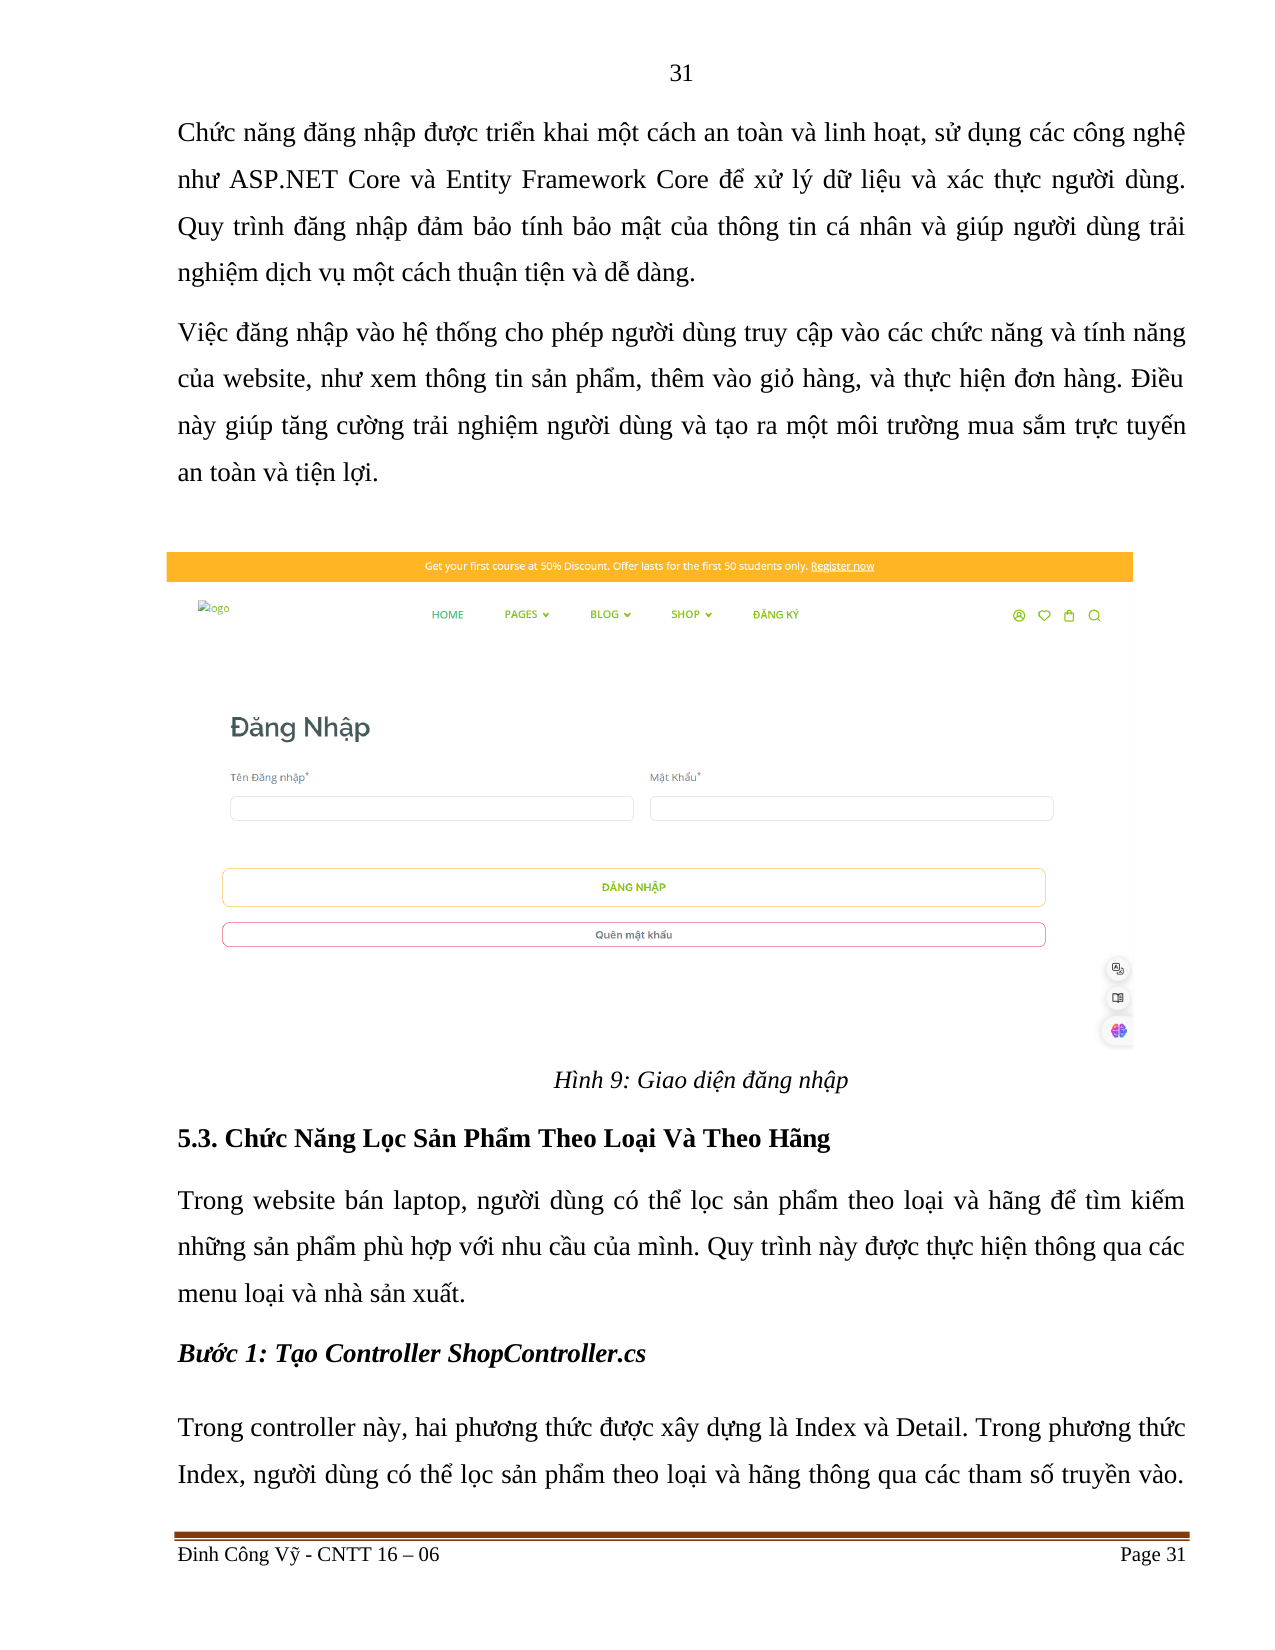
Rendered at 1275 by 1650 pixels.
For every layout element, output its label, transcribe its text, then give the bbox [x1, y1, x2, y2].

text Hình 9: Giao diện đăng nhập [167, 1065, 1235, 1094]
subtitle Chức Năng Lọc Sản Phẩm Theo Loại Và Theo Hãng [177, 1122, 1235, 1153]
text Chức năng đăng nhập được triển khai một cách an toàn và linh hoạt, sử dụng các công nghệ như ASP.NET Core và Entity Framework Core để xử lý dữ liệu và xác thực người dùng. Quy trình đăng nhập đảm bảo tính bảo mật của thông tin cá nhân và giúp người dùng trải nghiệm dịch vụ một cách thuận tiện và dễ dàng. [177, 116, 1187, 288]
picture [166, 552, 1135, 1050]
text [177, 1411, 1187, 1489]
text Việc đăng nhập vào hệ thống cho phép người dùng truy cập vào các chức năng và tính năng của website, như xem thông tin sản phẩm, thêm vào giỏ hàng, và thực hiện đơn hàng. Điều này giúp tăng cường trải nghiệm người dùng và tạo ra một môi trường mua sắm trực tuyến an toàn và tiện lợi. [177, 316, 1186, 487]
text Trong website bán laptop, người dùng có thể lọc sản phẩm theo loại và hãng để tìm kiếm những sản phẩm phù hợp với nhu cầu của mình. Quy trình này được thực hiện thông qua các menu loại và nhà sản xuất. [177, 1184, 1186, 1308]
subtitle Bước 1: Tạo Controller ShopController.cs [177, 1337, 1235, 1368]
